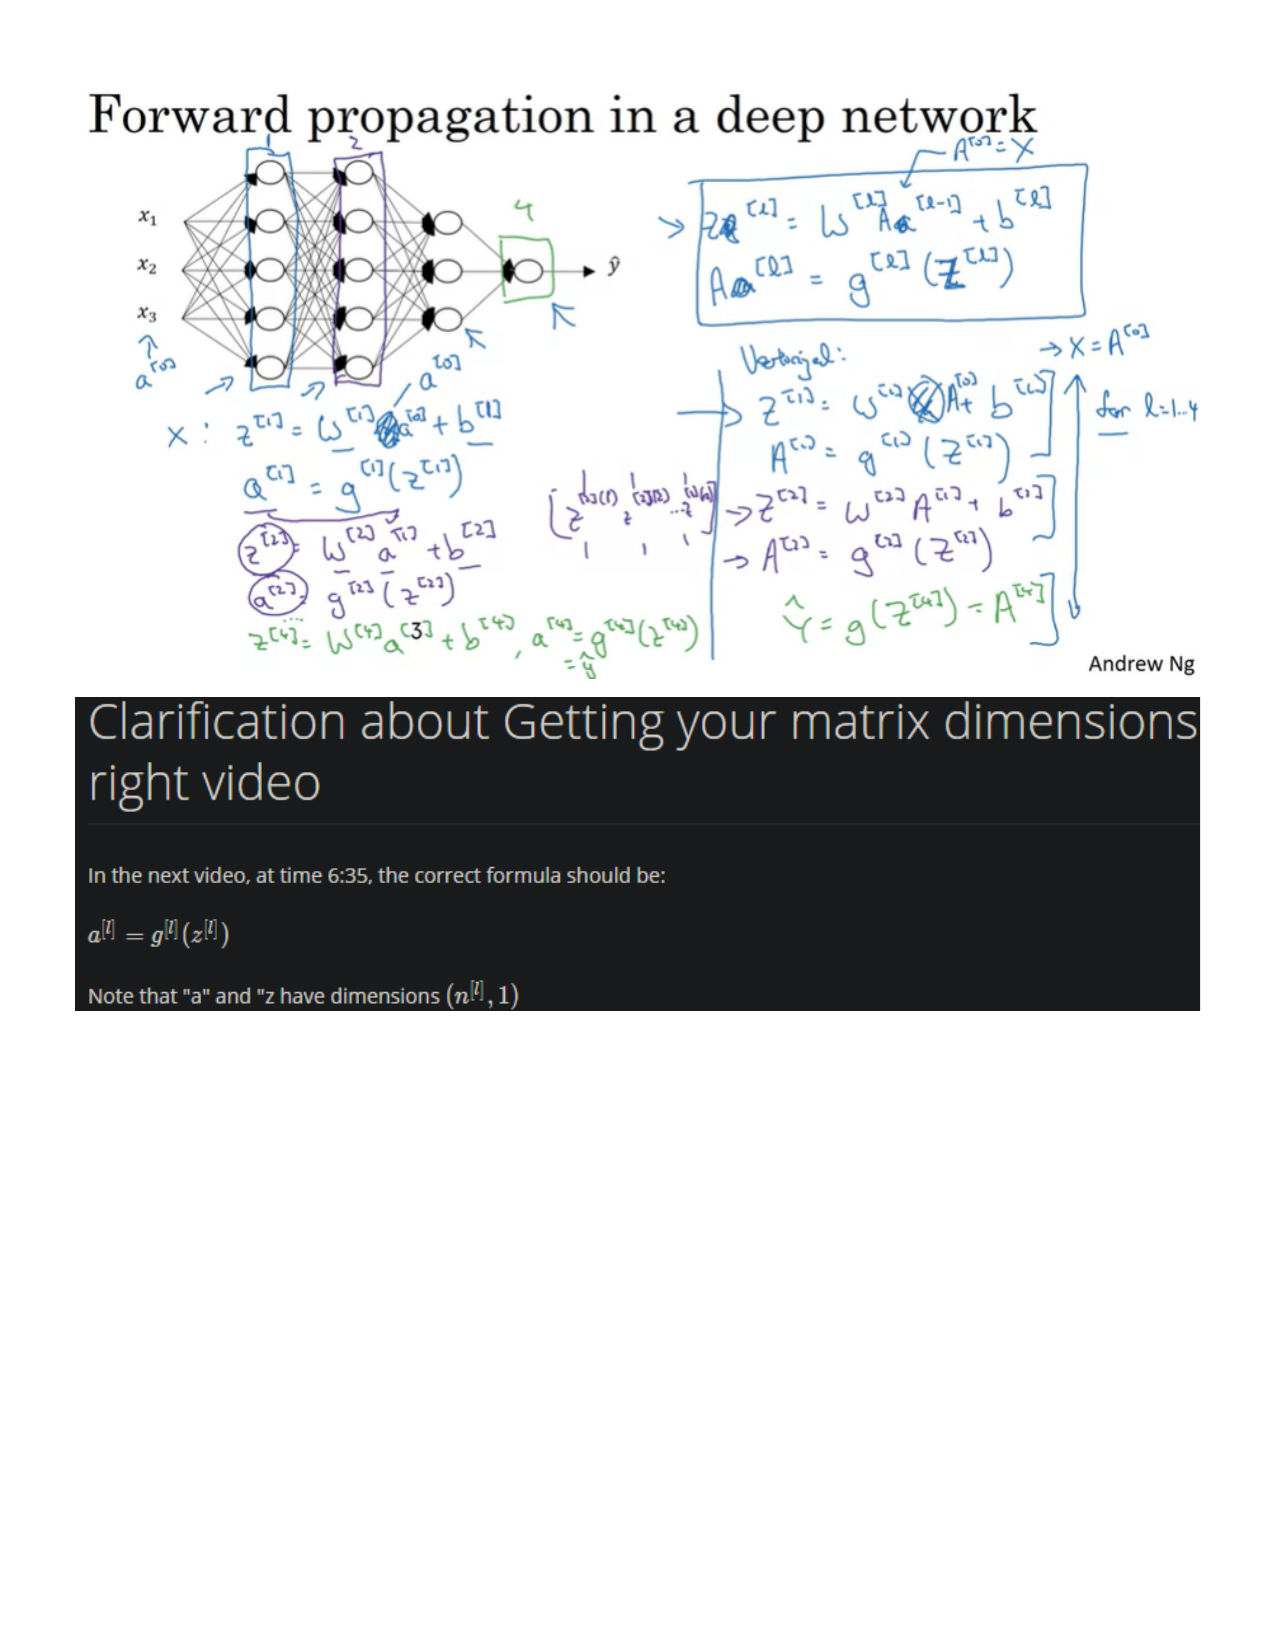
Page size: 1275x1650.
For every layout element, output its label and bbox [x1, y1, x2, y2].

picture [75, 75, 1200, 679]
picture [75, 697, 1200, 1011]
